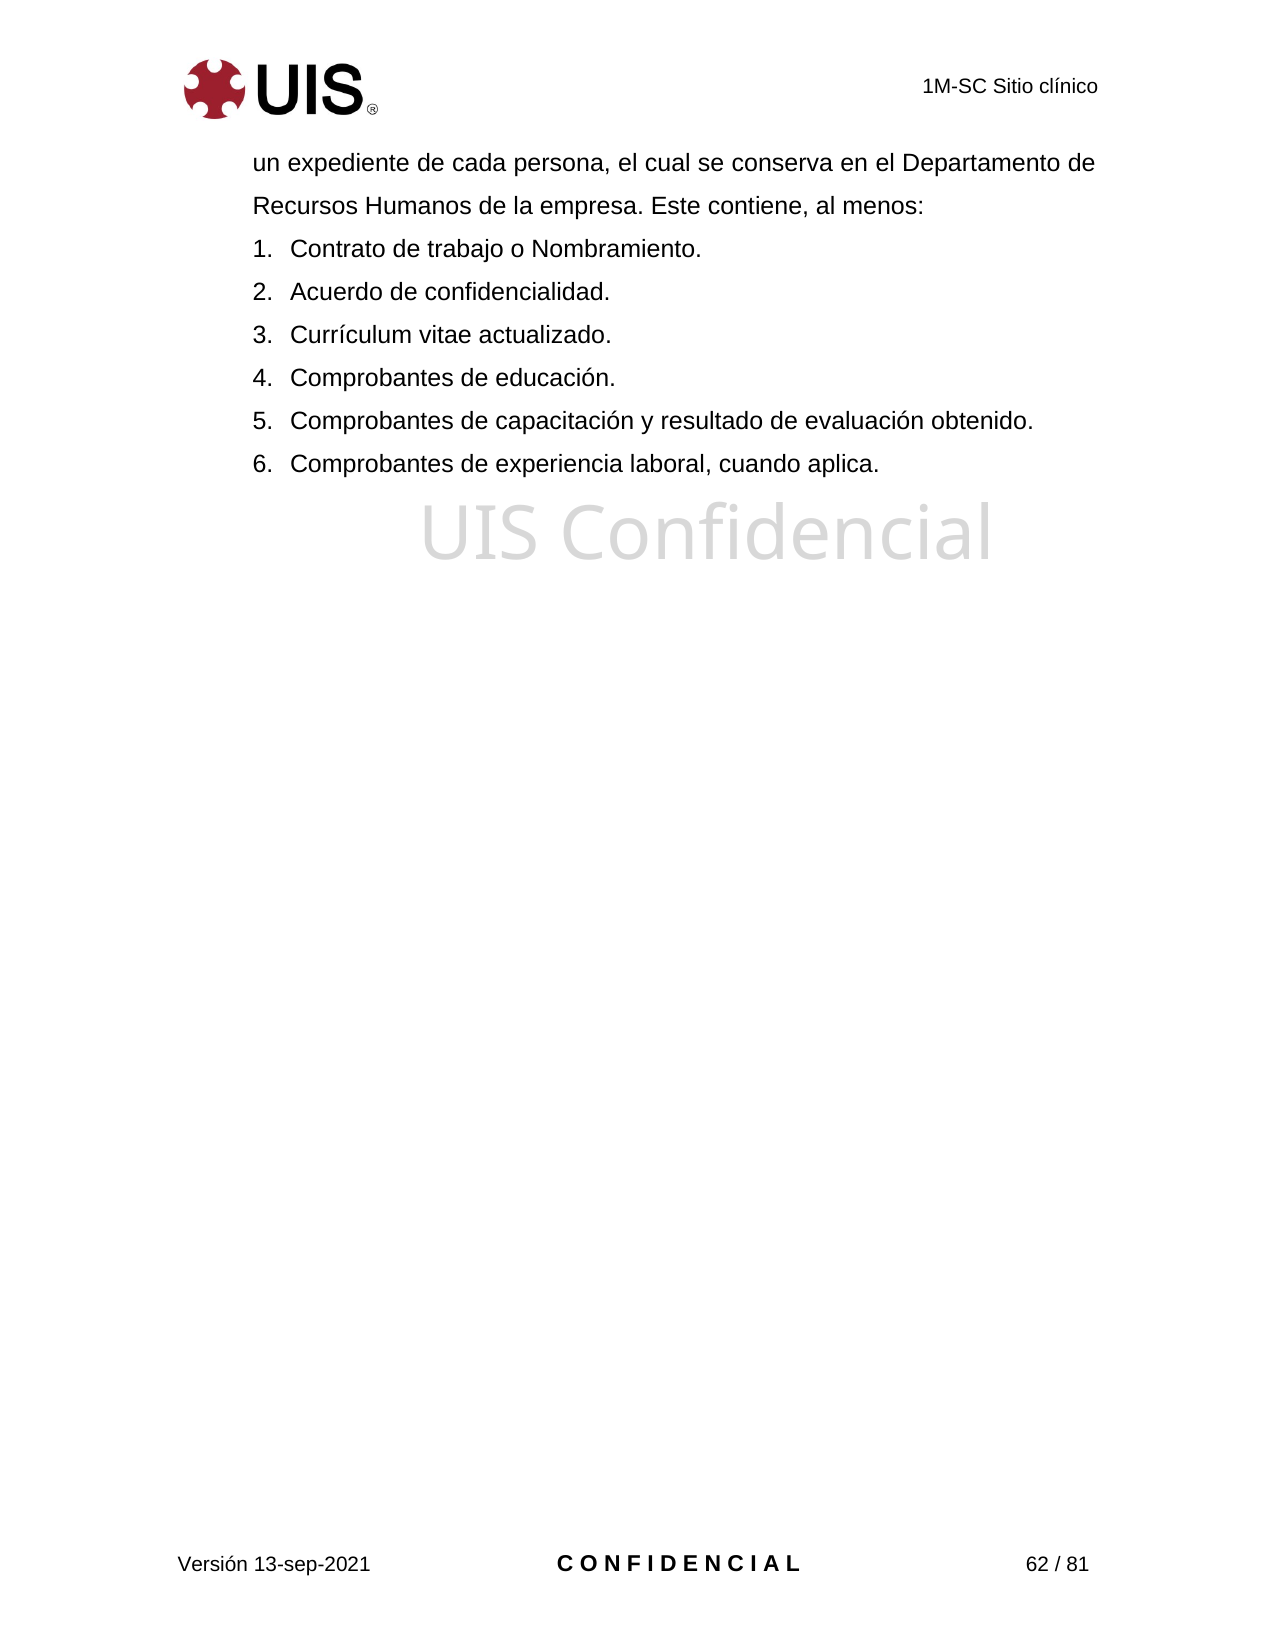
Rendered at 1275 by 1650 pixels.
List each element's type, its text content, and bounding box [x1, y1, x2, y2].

list Currículum vitae actualizado. [252, 320, 1098, 349]
list Contrato de trabajo o Nombramiento. [252, 234, 1098, 263]
list Comprobantes de educación. [252, 363, 1098, 392]
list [215, 148, 1098, 219]
picture [182, 57, 380, 121]
list Acuerdo de confidencialidad. [252, 277, 1098, 306]
list Comprobantes de experiencia laboral, cuando aplica. [252, 449, 1098, 478]
list Comprobantes de capacitación y resultado de evaluación obtenido. [252, 406, 1098, 435]
